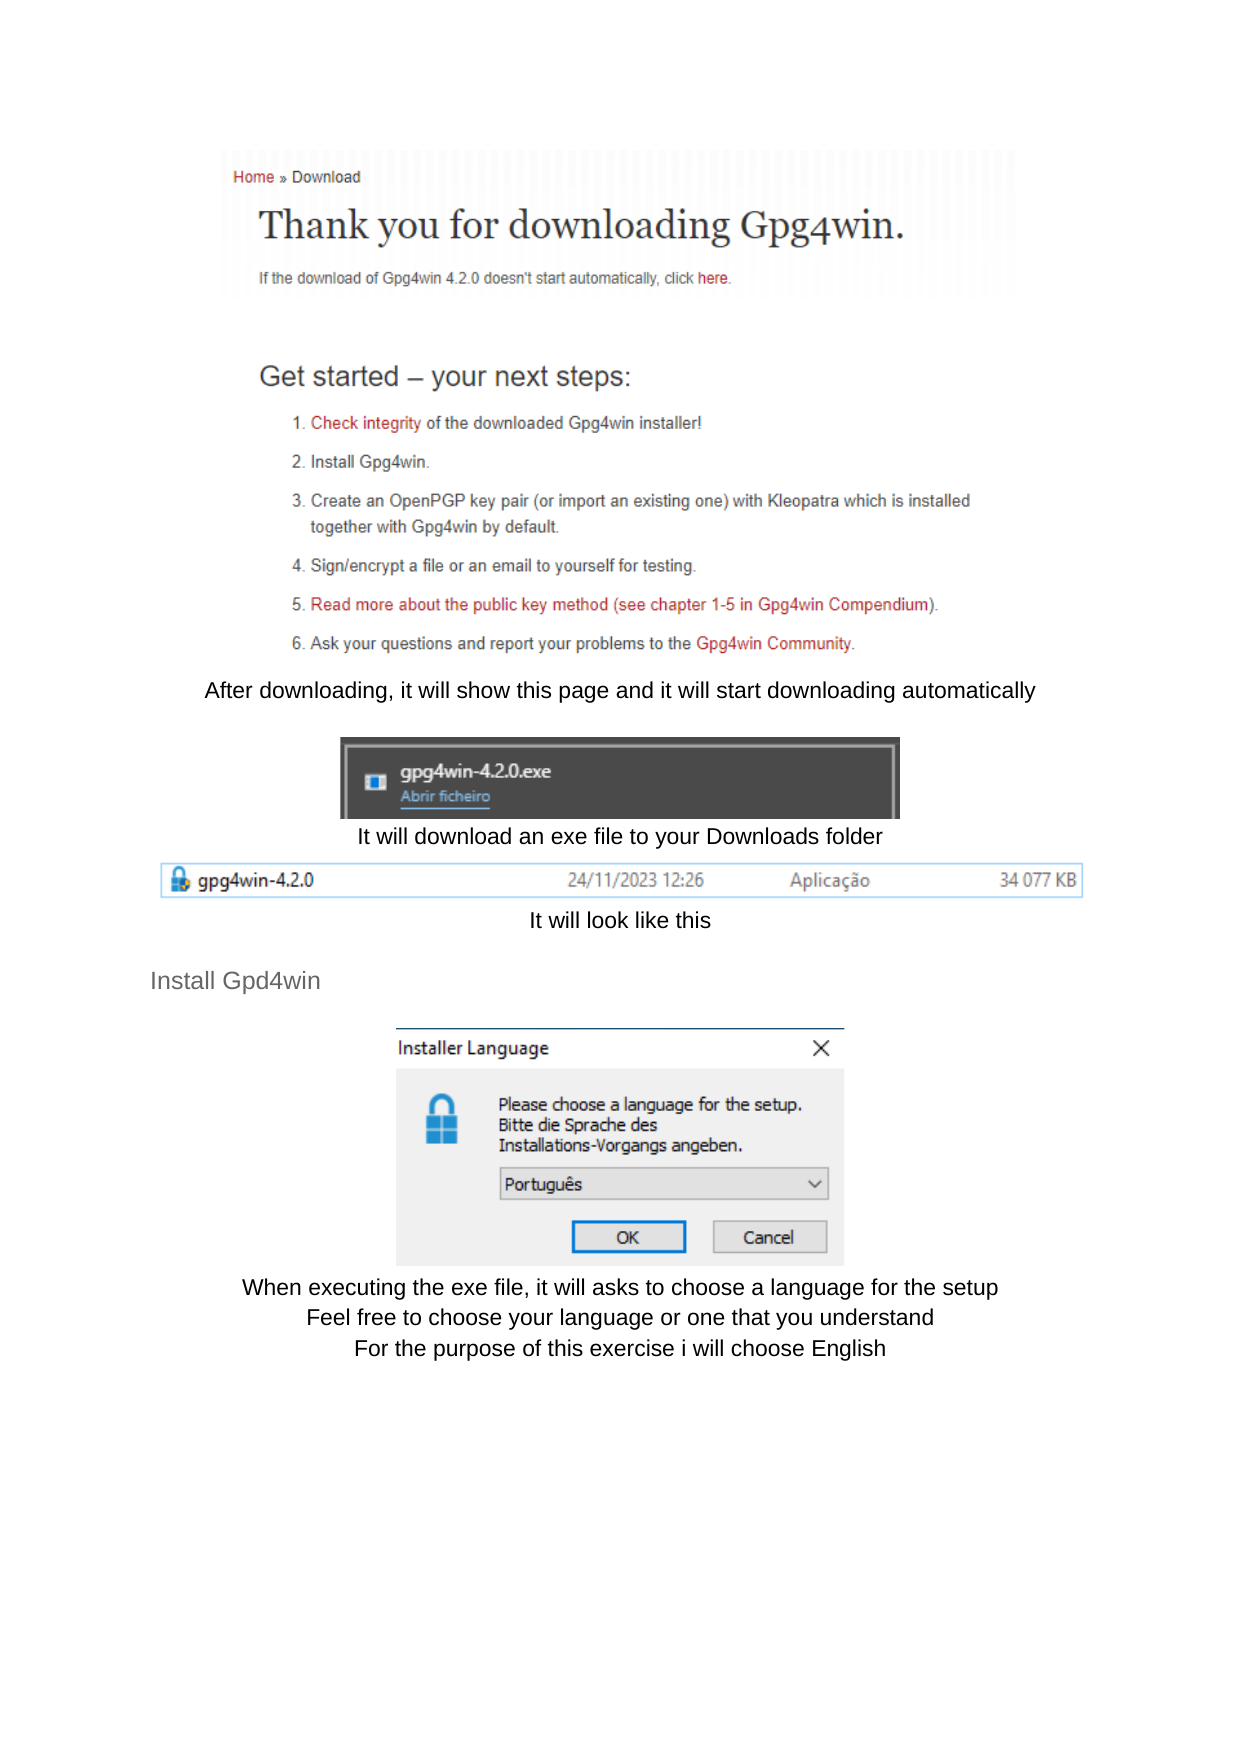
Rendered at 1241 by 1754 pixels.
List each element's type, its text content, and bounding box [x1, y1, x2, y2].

text It will look like this [150, 907, 1090, 933]
text After downloading, it will show this page and it will start downloading automatically [150, 677, 1090, 704]
picture [221, 150, 1019, 674]
text When executing the exe file, it will asks to choose a language for the setup [150, 1274, 1090, 1301]
picture [396, 1028, 845, 1266]
text For the purpose of this exercise i will choose English [150, 1334, 1090, 1361]
text It will download an exe file to your Downloads folder [150, 823, 1090, 849]
picture [150, 853, 1091, 903]
text Feel free to choose your language or one that you understand [150, 1304, 1090, 1331]
picture [340, 737, 900, 819]
subtitle Install Gpd4win [150, 966, 1090, 995]
